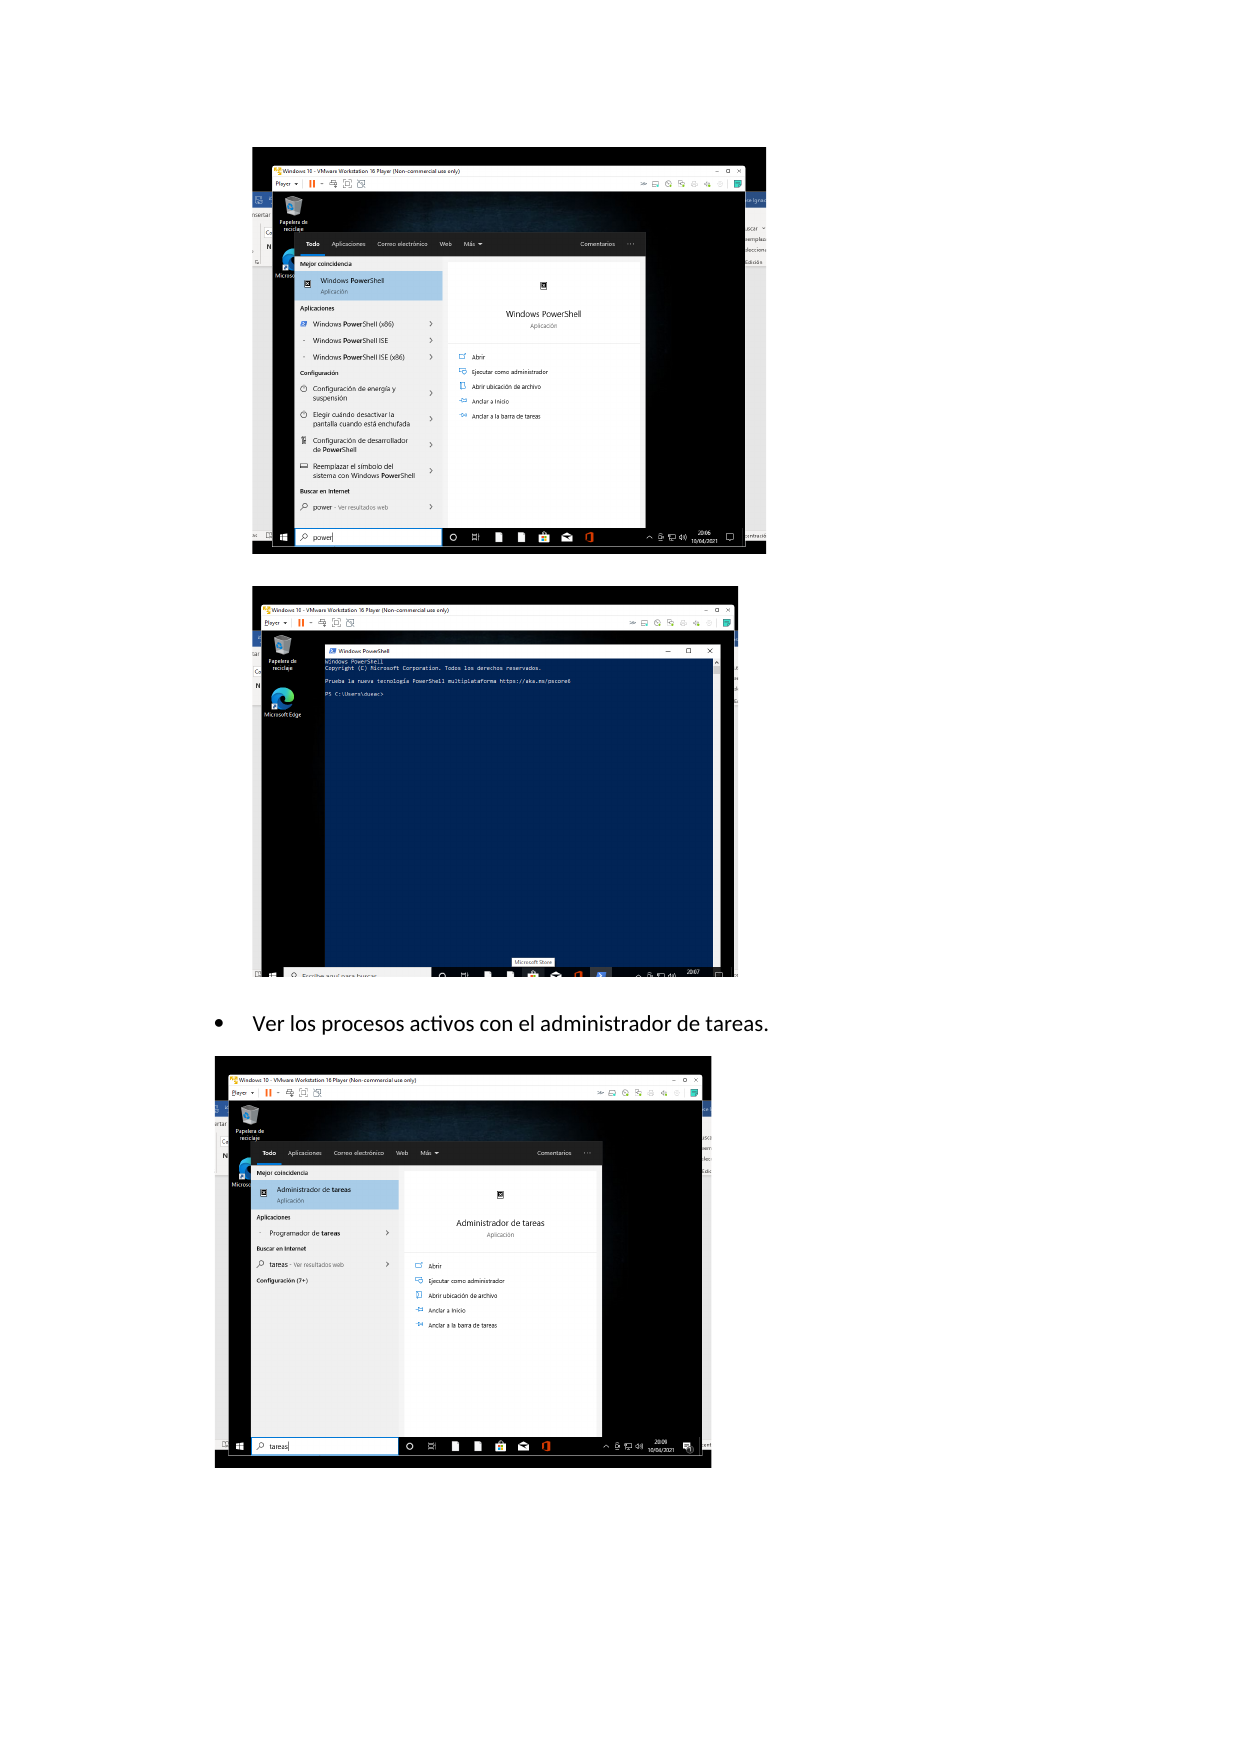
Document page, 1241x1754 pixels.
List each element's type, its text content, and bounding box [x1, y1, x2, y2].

picture [214, 1056, 712, 1468]
picture [252, 586, 739, 977]
list Ver los procesos activos con el administrador de tareas. [215, 1009, 1063, 1037]
picture [252, 147, 767, 554]
